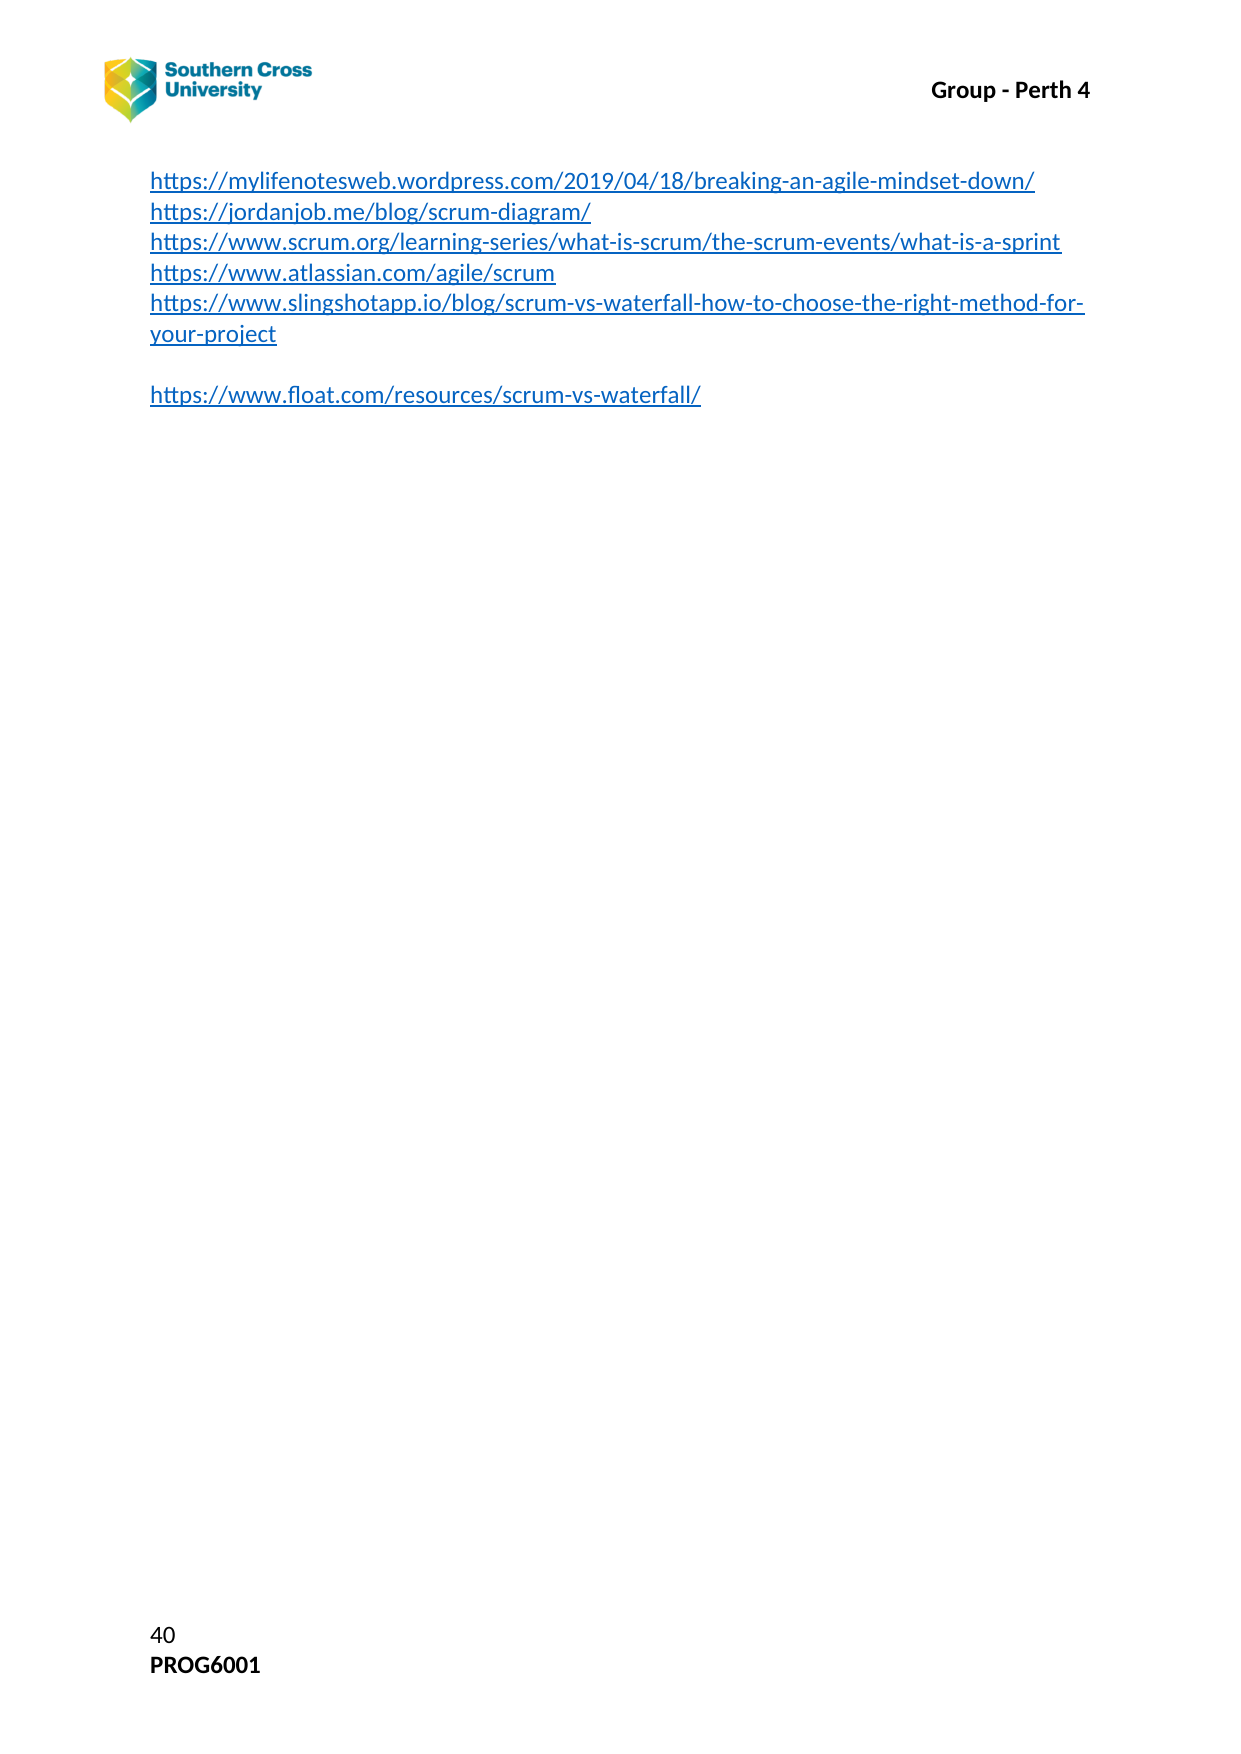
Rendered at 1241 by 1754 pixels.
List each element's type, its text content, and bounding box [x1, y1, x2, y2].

text https://www.float.com/resources/scrum-vs-waterfall/ [150, 379, 1090, 409]
picture [98, 54, 326, 129]
text https://www.slingshotapp.io/blog/scrum-vs-waterfall-how-to-choose-the-right-method-for-your-project [150, 287, 1090, 348]
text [150, 165, 1090, 196]
text https://jordanjob.me/blog/scrum-diagram/ [150, 196, 1090, 226]
text https://www.atlassian.com/agile/scrum [150, 257, 1090, 287]
text https://www.scrum.org/learning-series/what-is-scrum/the-scrum-events/what-is-a-sprint [150, 226, 1090, 257]
